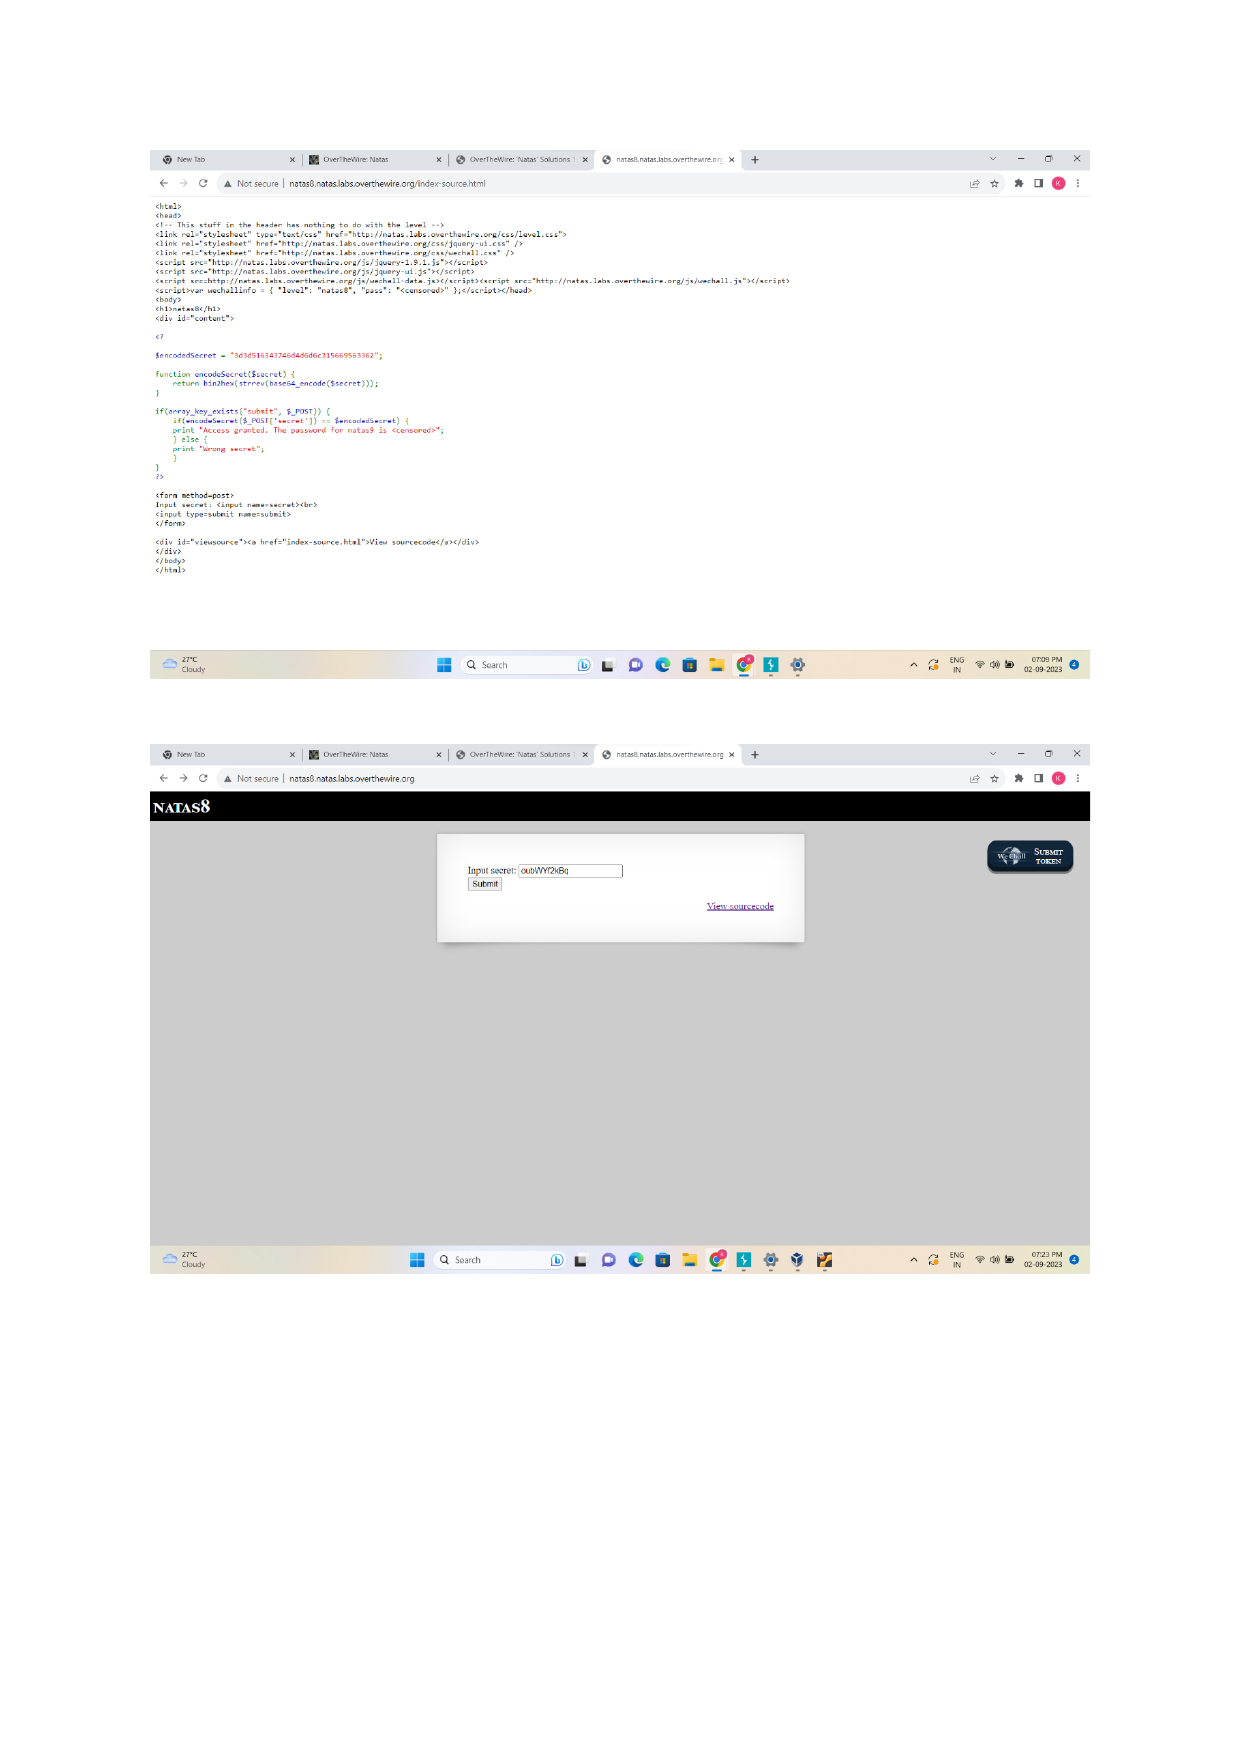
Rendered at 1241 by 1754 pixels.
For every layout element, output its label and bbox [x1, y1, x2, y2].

picture [150, 150, 1091, 679]
picture [150, 744, 1091, 1274]
